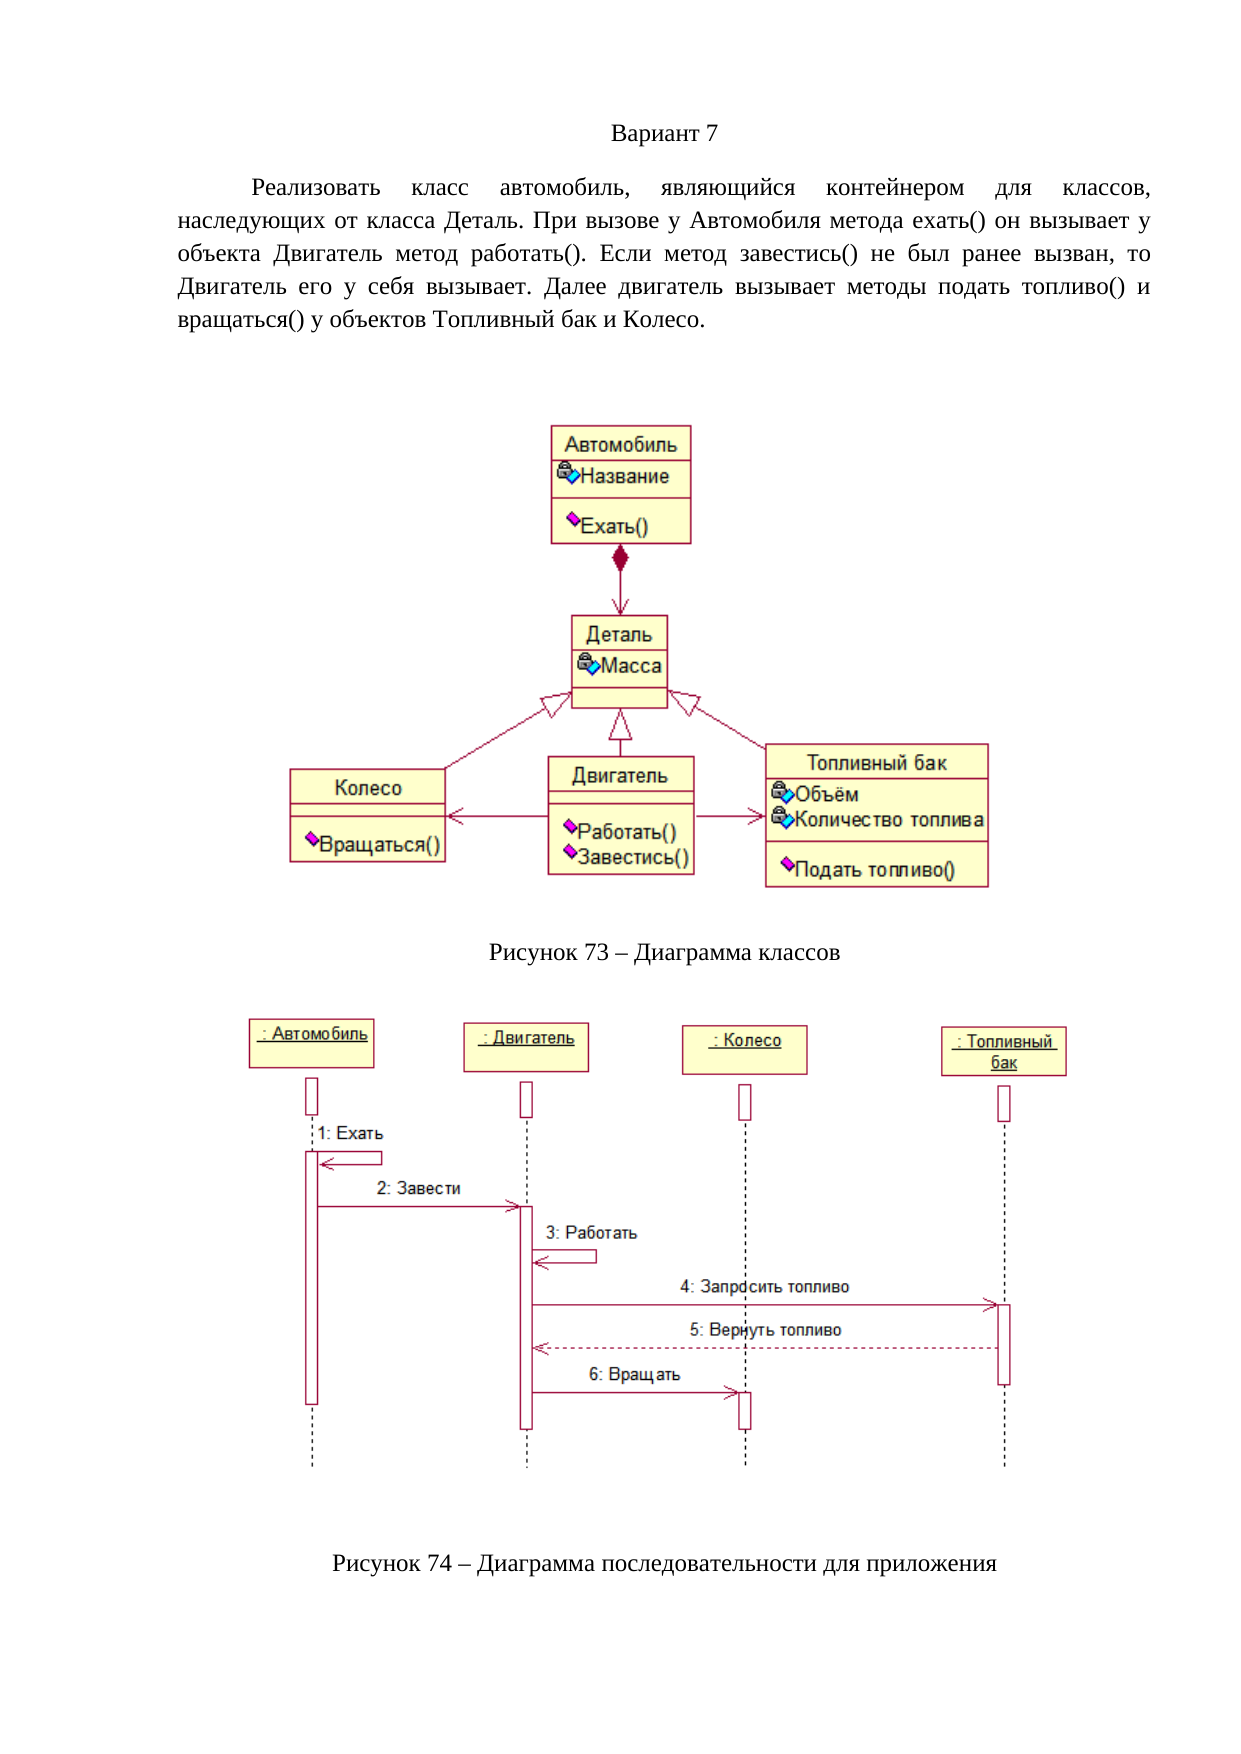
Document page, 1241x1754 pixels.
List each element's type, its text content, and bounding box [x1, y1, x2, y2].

picture [177, 966, 1152, 1548]
text Реализовать класс автомобиль, являющийся контейнером для классов, наследующих от класса Деталь. При вызове у Автомобиля метода ехать() он вызывает у объекта Двигатель метод работать(). Если метод завестись() не был ранее вызван, то Двигатель его у себя вызывает. Далее двигатель вызывает методы подать топливо() и вращаться() у объектов Топливный бак и Колесо. [177, 172, 1152, 333]
text Рисунок 74 – Диаграмма последовательности для приложения [177, 1548, 1152, 1577]
text Рисунок 73 – Диаграмма классов [177, 937, 1152, 966]
picture [271, 337, 1058, 938]
text Вариант 7 [177, 118, 1152, 147]
